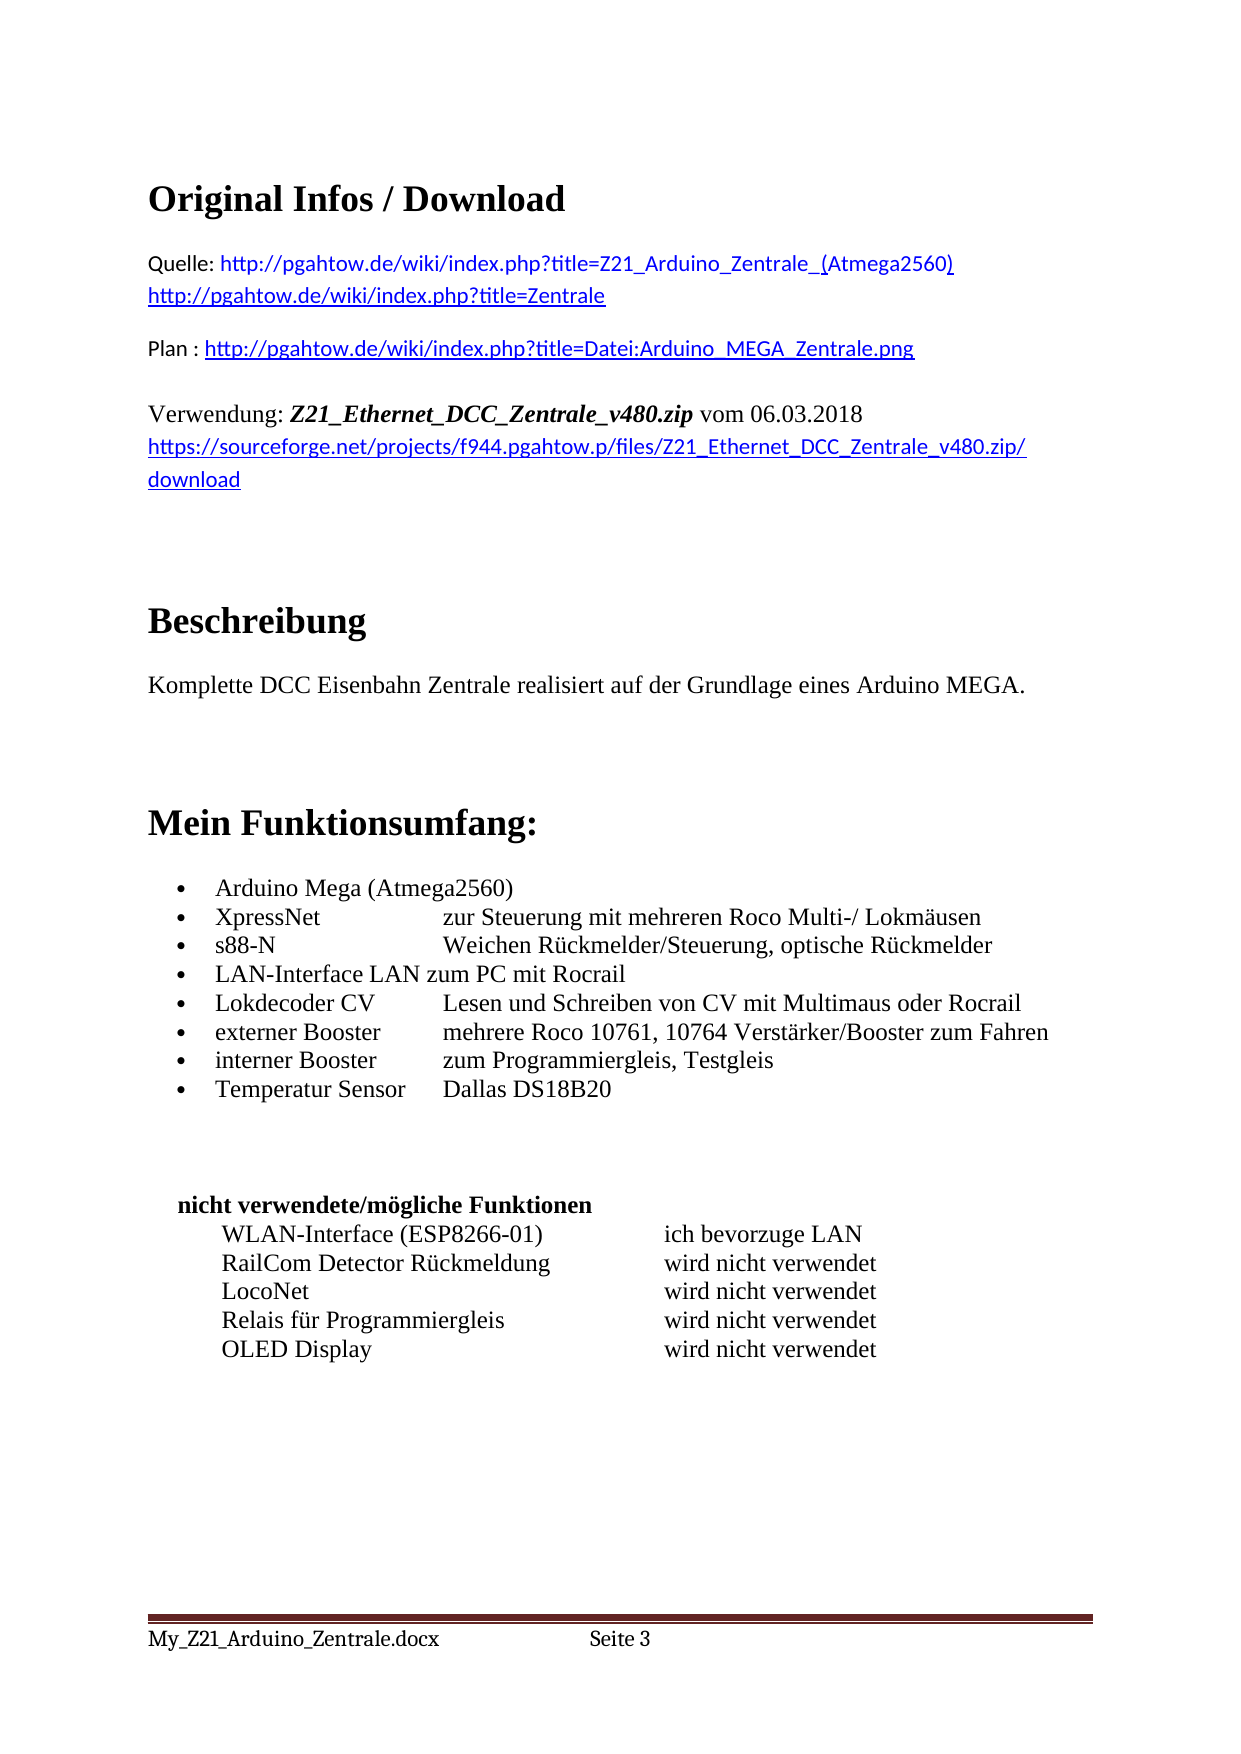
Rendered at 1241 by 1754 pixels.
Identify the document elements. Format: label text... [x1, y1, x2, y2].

subtitle Beschreibung [148, 598, 1093, 641]
list externer Booster mehrere Roco 10761, 10764 Verstärker/Booster zum Fahren [177, 1017, 1093, 1046]
text nicht verwendete/mögliche Funktionen WLAN-Interface (ESP8266-01) ich bevorzuge LAN RailCom Detector Rückmeldung wird nicht verwendet LocoNet wird nicht verwendet Relais für Programmiergleis wird nicht verwendet OLED Display wird nicht verwendet [177, 1190, 1093, 1363]
subtitle Original Infos / Download [148, 177, 1093, 220]
subtitle Mein Funktionsumfang: [148, 801, 1093, 844]
text Quelle: http://pgahtow.de/wiki/index.php?title=Z21_Arduino_Zentrale_(Atmega2560) http://pgahtow.de/wiki/index.php?title=Zentrale [148, 249, 1093, 309]
list XpressNet zur Steuerung mit mehreren Roco Multi-/ Lokmäusen [177, 902, 1093, 931]
list Lokdecoder CV Lesen und Schreiben von CV mit Multimaus oder Rocrail [177, 988, 1093, 1017]
text Komplette DCC Eisenbahn Zentrale realisiert auf der Grundlage eines Arduino MEGA. [148, 671, 1093, 699]
list interner Booster zum Programmiergleis, Testgleis [177, 1046, 1093, 1074]
list LAN-Interface LAN zum PC mit Rocrail [177, 959, 1093, 988]
list Temperatur Sensor Dallas DS18B20 [177, 1074, 1093, 1103]
text Plan : http://pgahtow.de/wiki/index.php?title=Datei:Arduino_MEGA_Zentrale.png Verwendung: Z21_Ethernet_DCC_Zentrale_v480.zip vom 06.03.2018 https://sourceforge.net/projects/f944.pgahtow.p/files/Z21_Ethernet_DCC_Zentrale_v480.zip/download [148, 334, 1093, 493]
list Arduino Mega (Atmega2560) [177, 873, 1093, 902]
list s88-N Weichen Rückmelder/Steuerung, optische Rückmelder [177, 931, 1093, 959]
